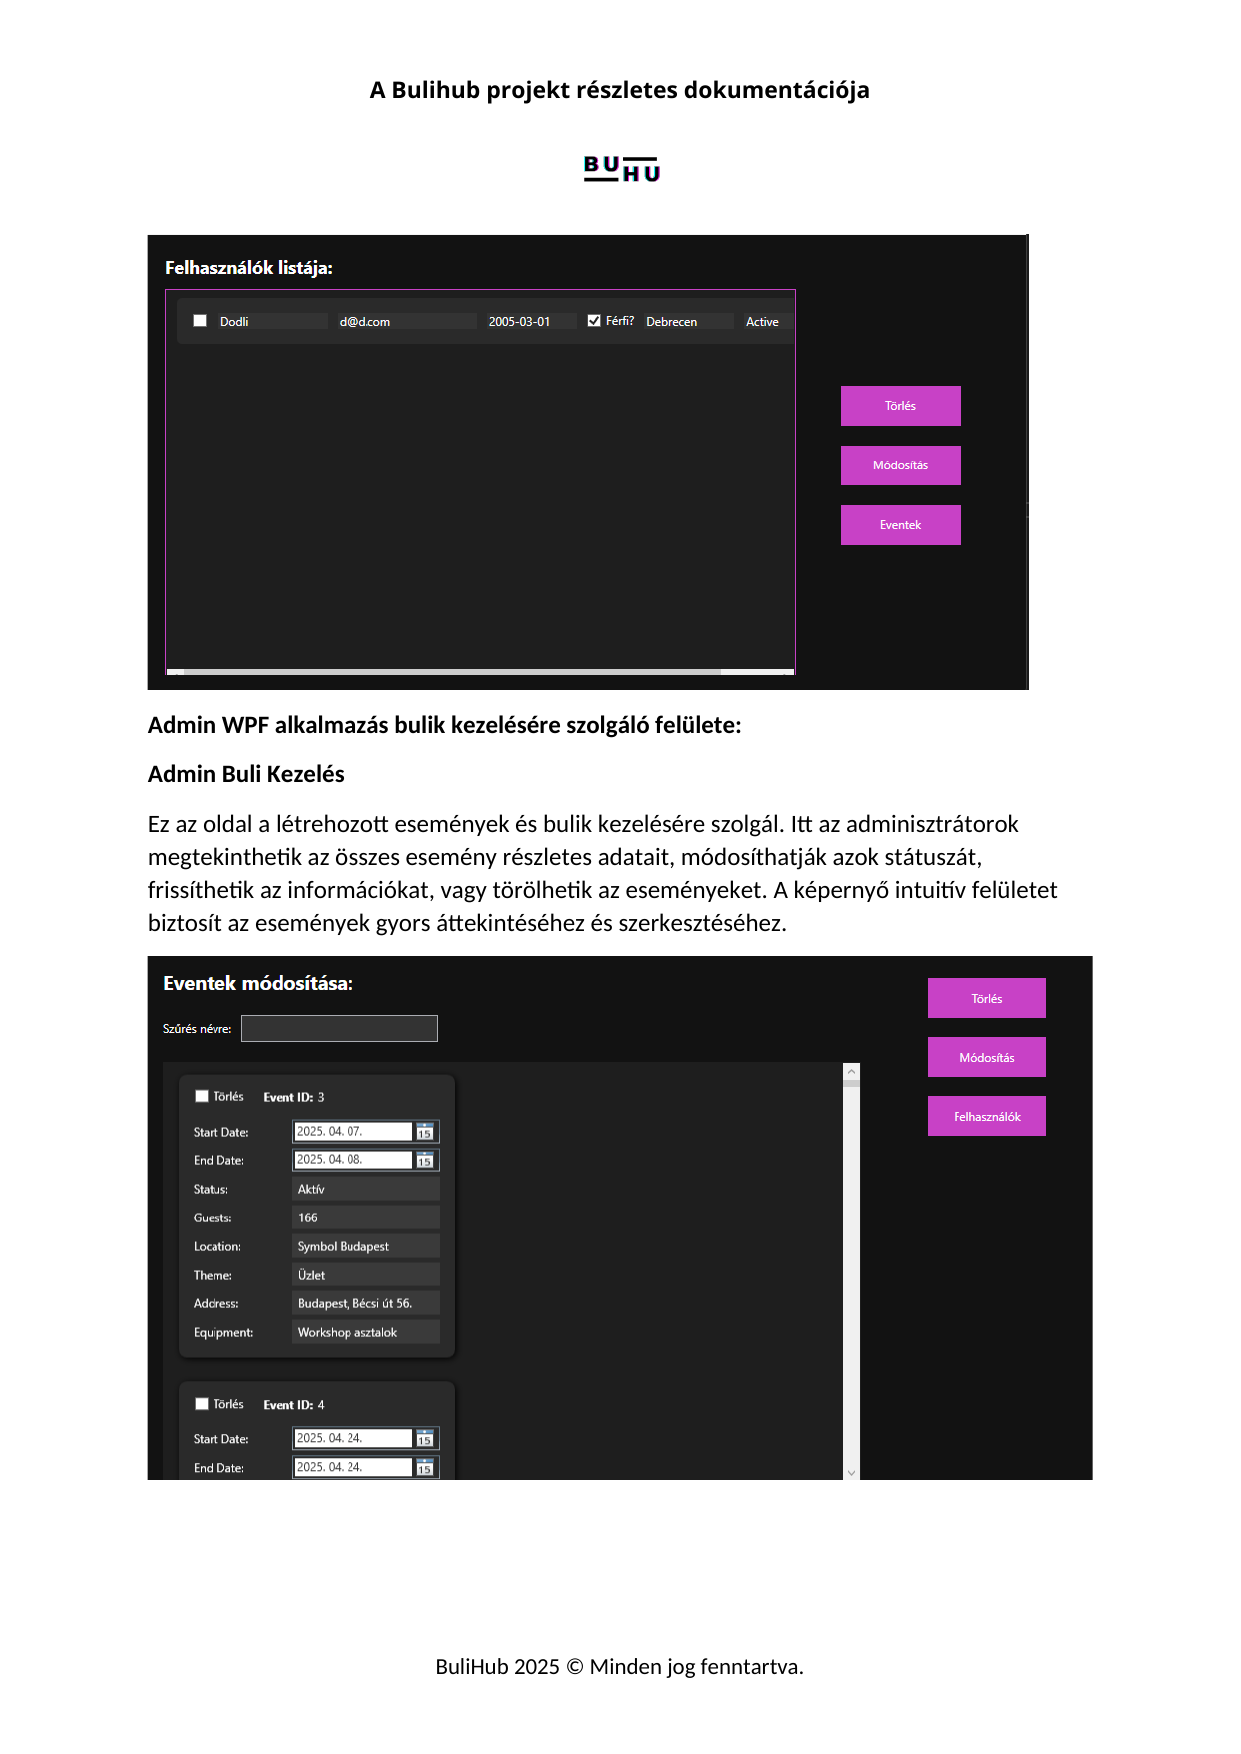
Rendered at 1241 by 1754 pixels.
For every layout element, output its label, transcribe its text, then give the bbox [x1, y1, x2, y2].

text Admin WPF alkalmazás bulik kezelésére szolgáló felülete: [148, 709, 1093, 739]
text Admin Buli Kezelés [148, 758, 1093, 789]
picture [147, 105, 1029, 690]
text Ez az oldal a létrehozott események és bulik kezelésére szolgál. Itt az adminisztrátorok megtekinthetik az összes esemény részletes adatait, módosíthatják azok státuszát, frissíthetik az információkat, vagy törölhetik az eseményeket. A képernyő intuitív felületet biztosít az események gyors áttekintéséhez és szerkesztéséhez. [148, 808, 1093, 937]
picture [147, 956, 1093, 1480]
